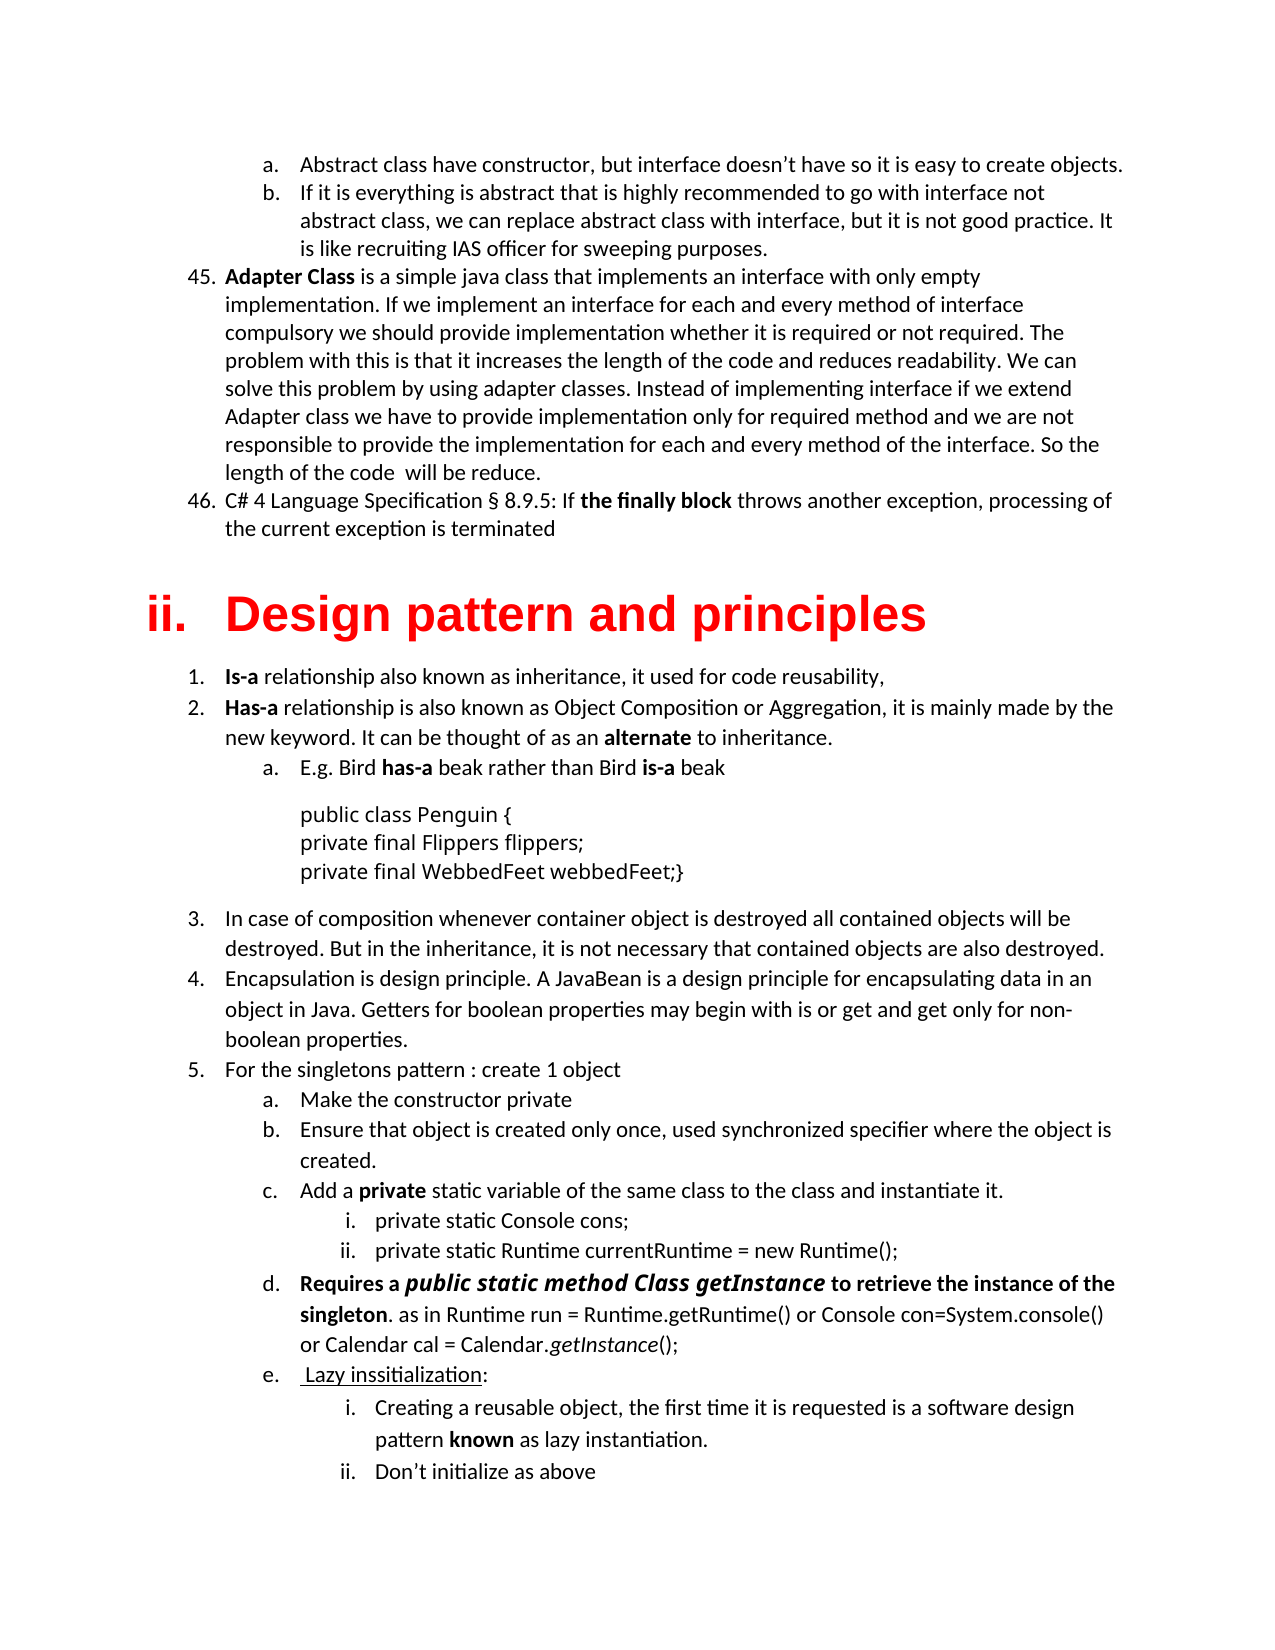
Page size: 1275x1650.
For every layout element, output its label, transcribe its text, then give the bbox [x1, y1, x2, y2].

list C# 4 Language Specification § 8.9.5: If the finally block throws another exception, processing of the current exception is terminated [187, 486, 1125, 542]
list In case of composition whenever container object is destroyed all contained objects will be destroyed. But in the inheritance, it is not necessary that contained objects are also destroyed. [187, 904, 1125, 962]
list Creating a reusable object, the first time it is requested is a software design pattern known as lazy instantiation. [356, 1393, 1125, 1453]
list Requires a public static method Class getInstance to retrieve the instance of the singleton. as in Runtime run = Runtime.getRuntime() or Console con=System.console() or Calendar cal = Calendar.getInstance(); [262, 1267, 1125, 1358]
list If it is everything is abstract that is highly recommended to go with interface not abstract class, we can replace abstract class with interface, but it is not good practice. It is like recruiting IAS officer for sweeping purposes. [262, 178, 1125, 262]
list Don’t initialize as above [356, 1457, 1125, 1485]
list Encapsulation is design principle. A JavaBean is a design principle for encapsulating data in an object in Java. Getters for boolean properties may begin with is or get and get only for non-boolean properties. [187, 964, 1125, 1053]
subtitle Design pattern and principles [187, 584, 1125, 641]
list private static Console cons; [356, 1206, 1125, 1234]
list Add a private static variable of the same class to the class and instantiate it. [262, 1176, 1125, 1204]
list Is-a relationship also known as inheritance, it used for code reusability, [187, 662, 1125, 691]
list Has-a relationship is also known as Object Composition or Aggregation, it is mainly made by the new keyword. It can be thought of as an alternate to inheritance. [187, 693, 1125, 751]
list For the singletons pattern : create 1 object [187, 1055, 1125, 1083]
list Make the constructor private [262, 1085, 1125, 1113]
list Lazy inssitialization: [262, 1361, 1125, 1388]
text private final WebbedFeet webbedFeet;} [262, 857, 1125, 885]
list Adapter Class is a simple java class that implements an interface with only empty implementation. If we implement an interface for each and every method of interface compulsory we should provide implementation whether it is required or not required. The problem with this is that it increases the length of the code and reduces readability. We can solve this problem by using adapter classes. Instead of implementing interface if we extend Adapter class we have to provide implementation only for required method and we are not responsible to provide the implementation for each and every method of the interface. So the length of the code will be reduce. [187, 262, 1125, 486]
text public class Penguin { [300, 800, 1125, 828]
list Ensure that object is created only once, used synchronized specifier where the object is created. [262, 1116, 1125, 1174]
list Abstract class have constructor, but interface doesn’t have so it is easy to create objects. [262, 150, 1125, 178]
text private final Flippers flippers; [300, 828, 1125, 857]
list private static Runtime currentRuntime = new Runtime(); [356, 1236, 1125, 1264]
list E.g. Bird has-a beak rather than Bird is-a beak [262, 753, 1125, 781]
